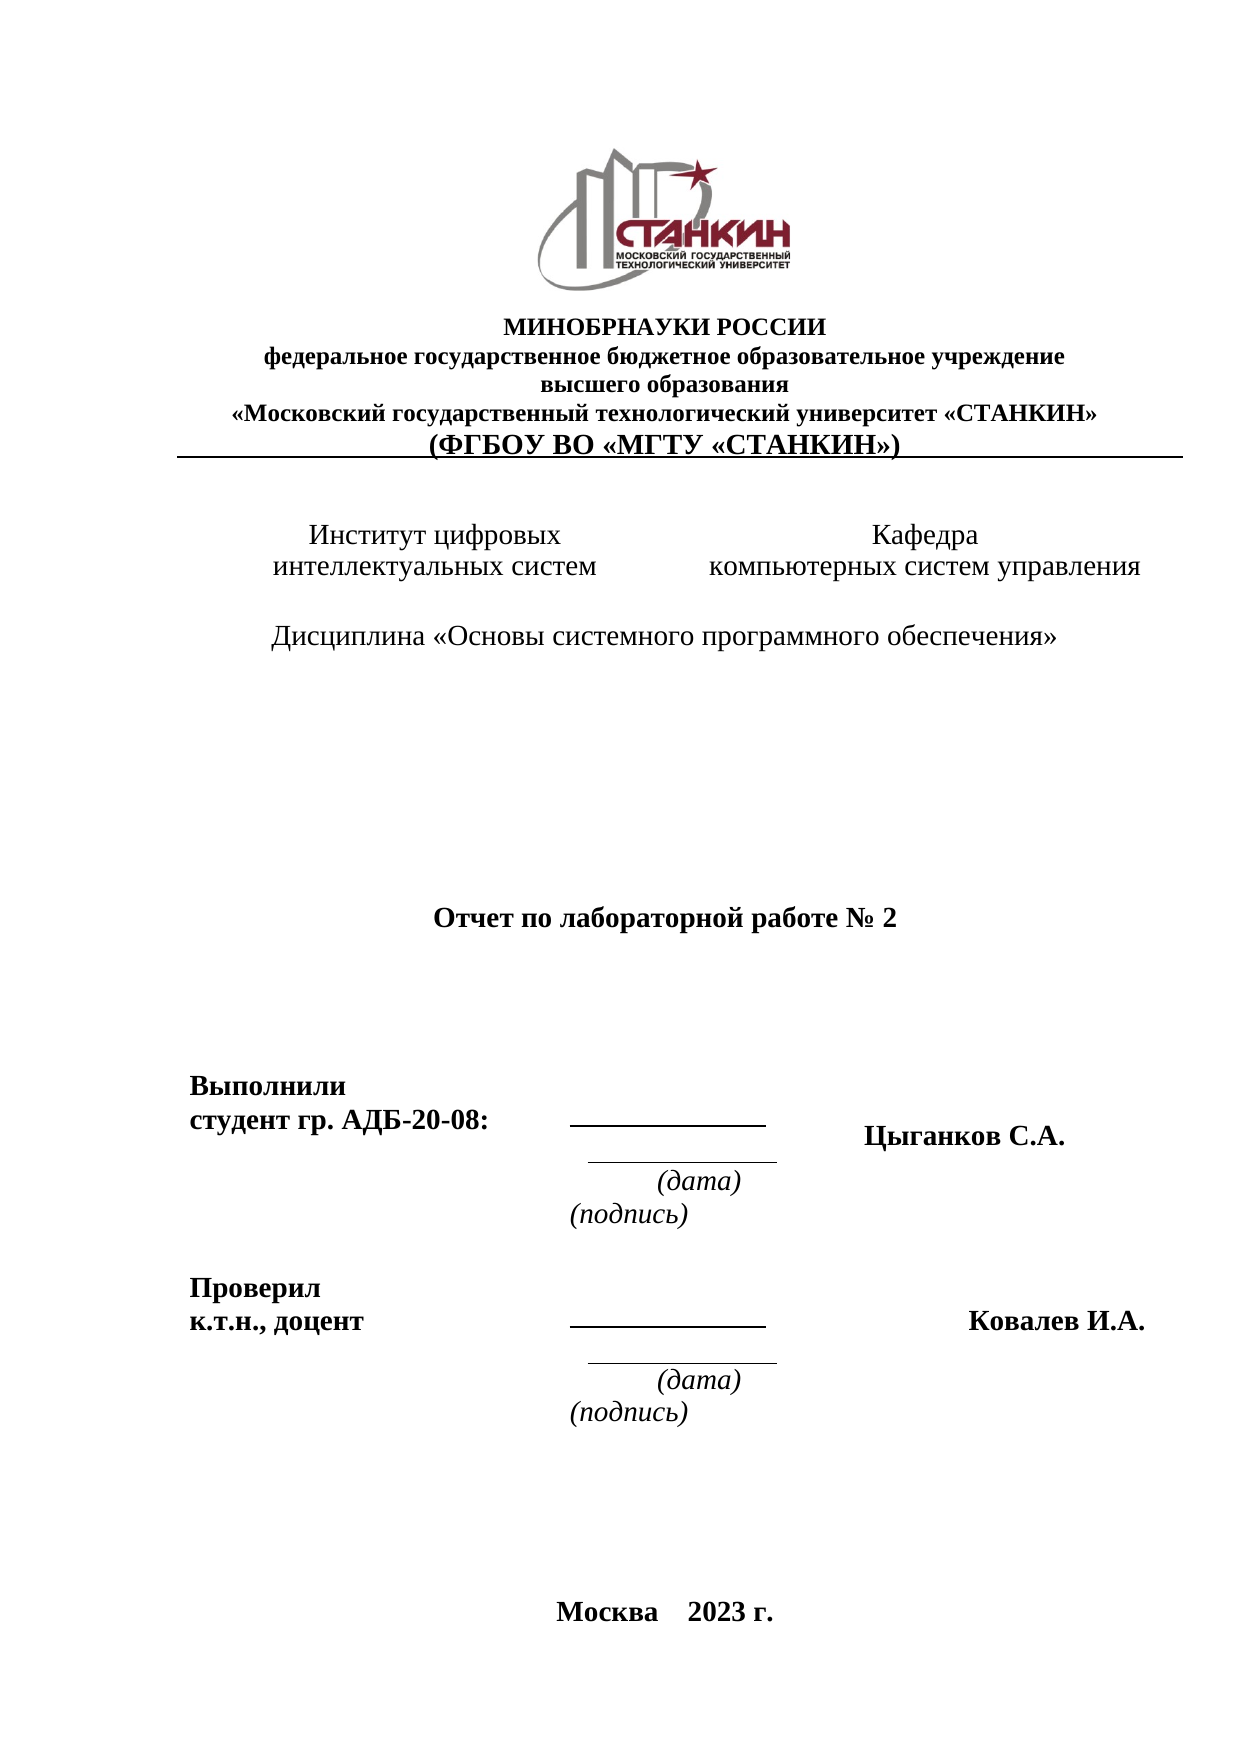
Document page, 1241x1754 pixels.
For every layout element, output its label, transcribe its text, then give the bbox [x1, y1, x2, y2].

table_cell (дата) (подпись) [530, 1254, 864, 1437]
text (ФГБОУ ВО «МГТУ «СТАНКИН») [177, 427, 1236, 461]
table_header (дата) (подпись) [530, 1070, 864, 1253]
table_header Кафедра компьютерных систем управления [653, 518, 1161, 584]
subtitle Отчет по лабораторной работе № 2 [230, 900, 1099, 934]
text «Московский государственный технологический университет «СТАНКИН» [230, 398, 1098, 427]
picture [537, 147, 791, 291]
table_cell Проверил к.т.н., доцент [169, 1254, 529, 1437]
text МИНОБРНАУКИ РОССИИ [230, 312, 1099, 341]
text федеральное государственное бюджетное образовательное учреждение высшего образования [230, 341, 1099, 398]
table_header Цыганков С.А. [864, 1070, 1166, 1253]
text Москва 2023 г. [135, 1594, 1194, 1627]
text Дисциплина «Основы системного программного обеспечения» [230, 618, 1098, 651]
table_cell Ковалев И.А. [864, 1254, 1166, 1437]
table_header Выполнили студент гр. АДБ-20-08: [169, 1070, 529, 1253]
table_header Институт цифровых интеллектуальных систем [252, 518, 653, 584]
